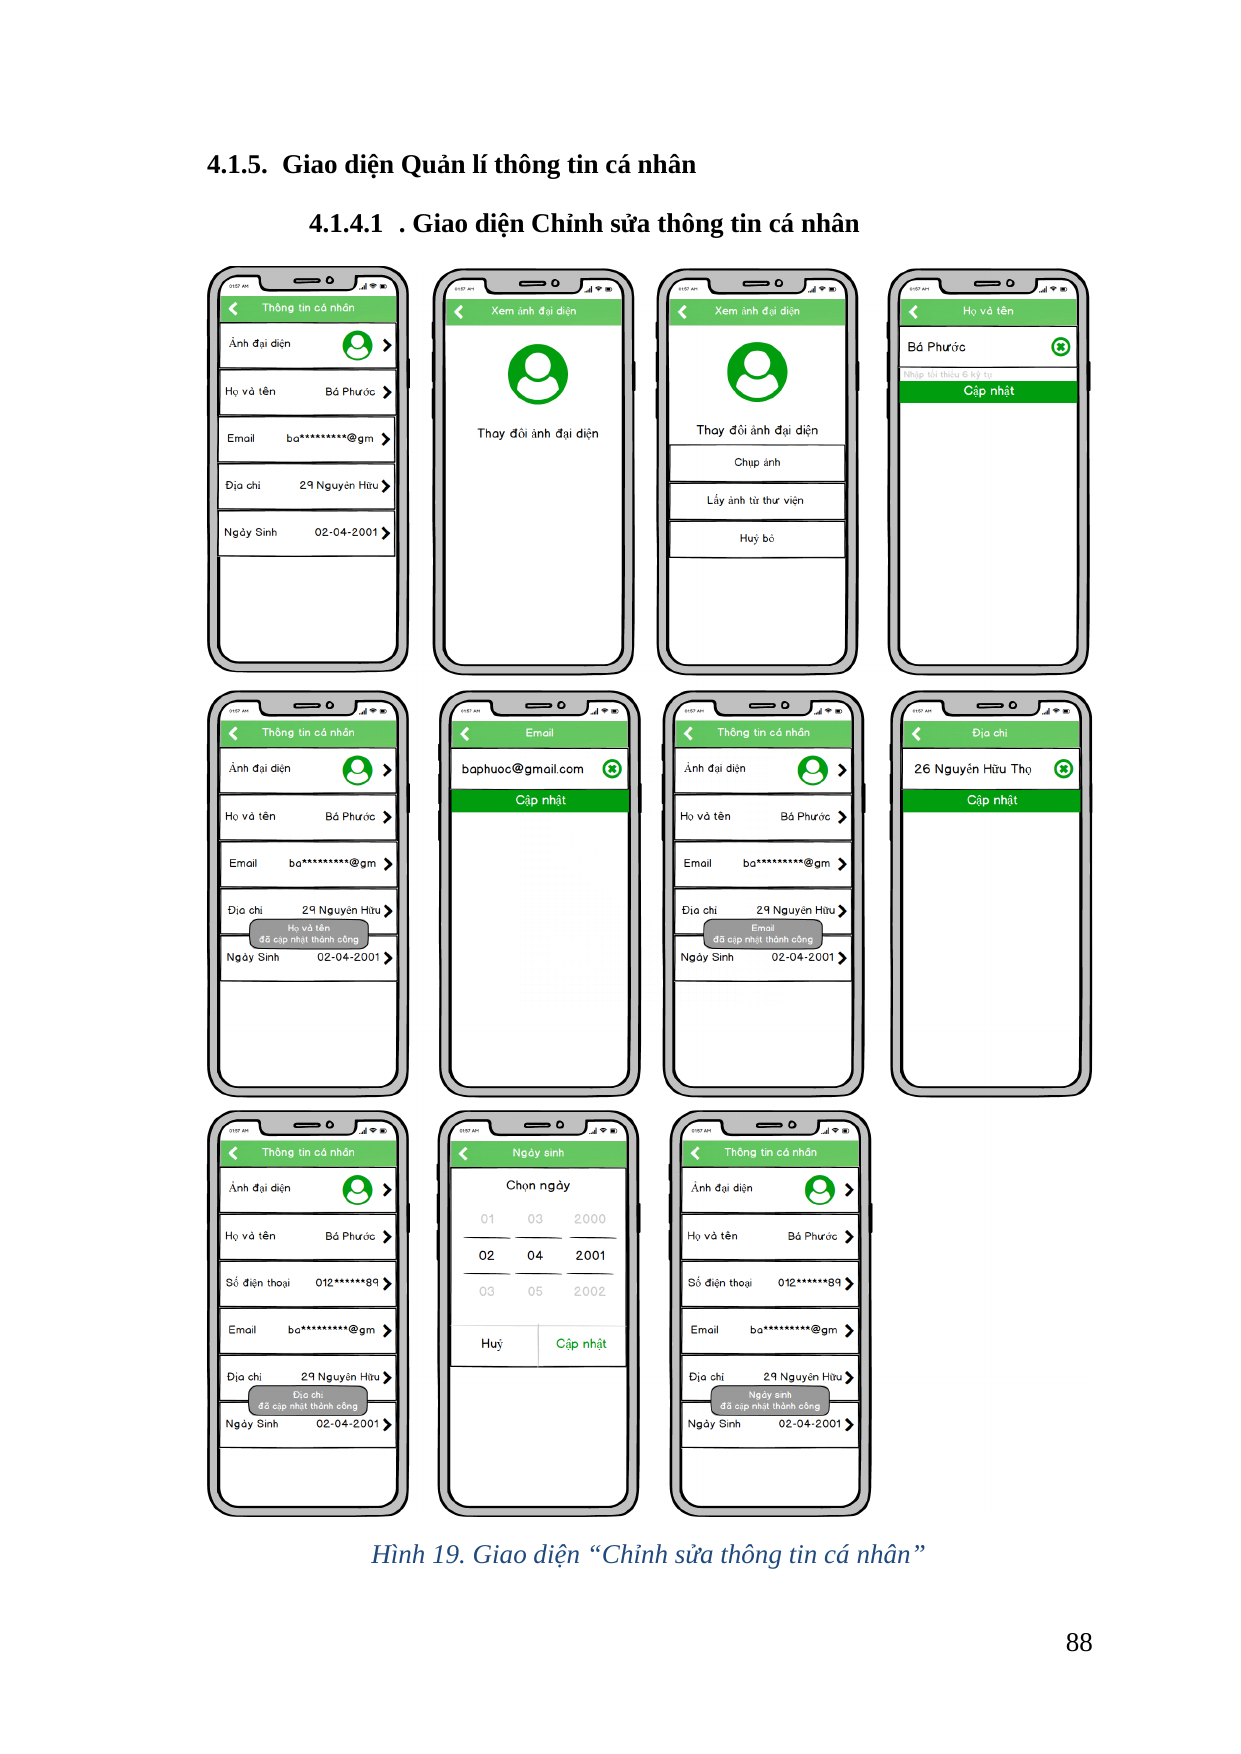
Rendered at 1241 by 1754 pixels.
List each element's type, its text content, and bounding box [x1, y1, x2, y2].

picture [206, 266, 1093, 1517]
list Giao diện Quản lí thông tin cá nhân [207, 148, 1092, 179]
list . Giao diện Chỉnh sửa thông tin cá nhân [309, 207, 1092, 238]
text Hình 19. Giao diện “Chỉnh sửa thông tin cá nhân” [207, 1538, 1092, 1569]
